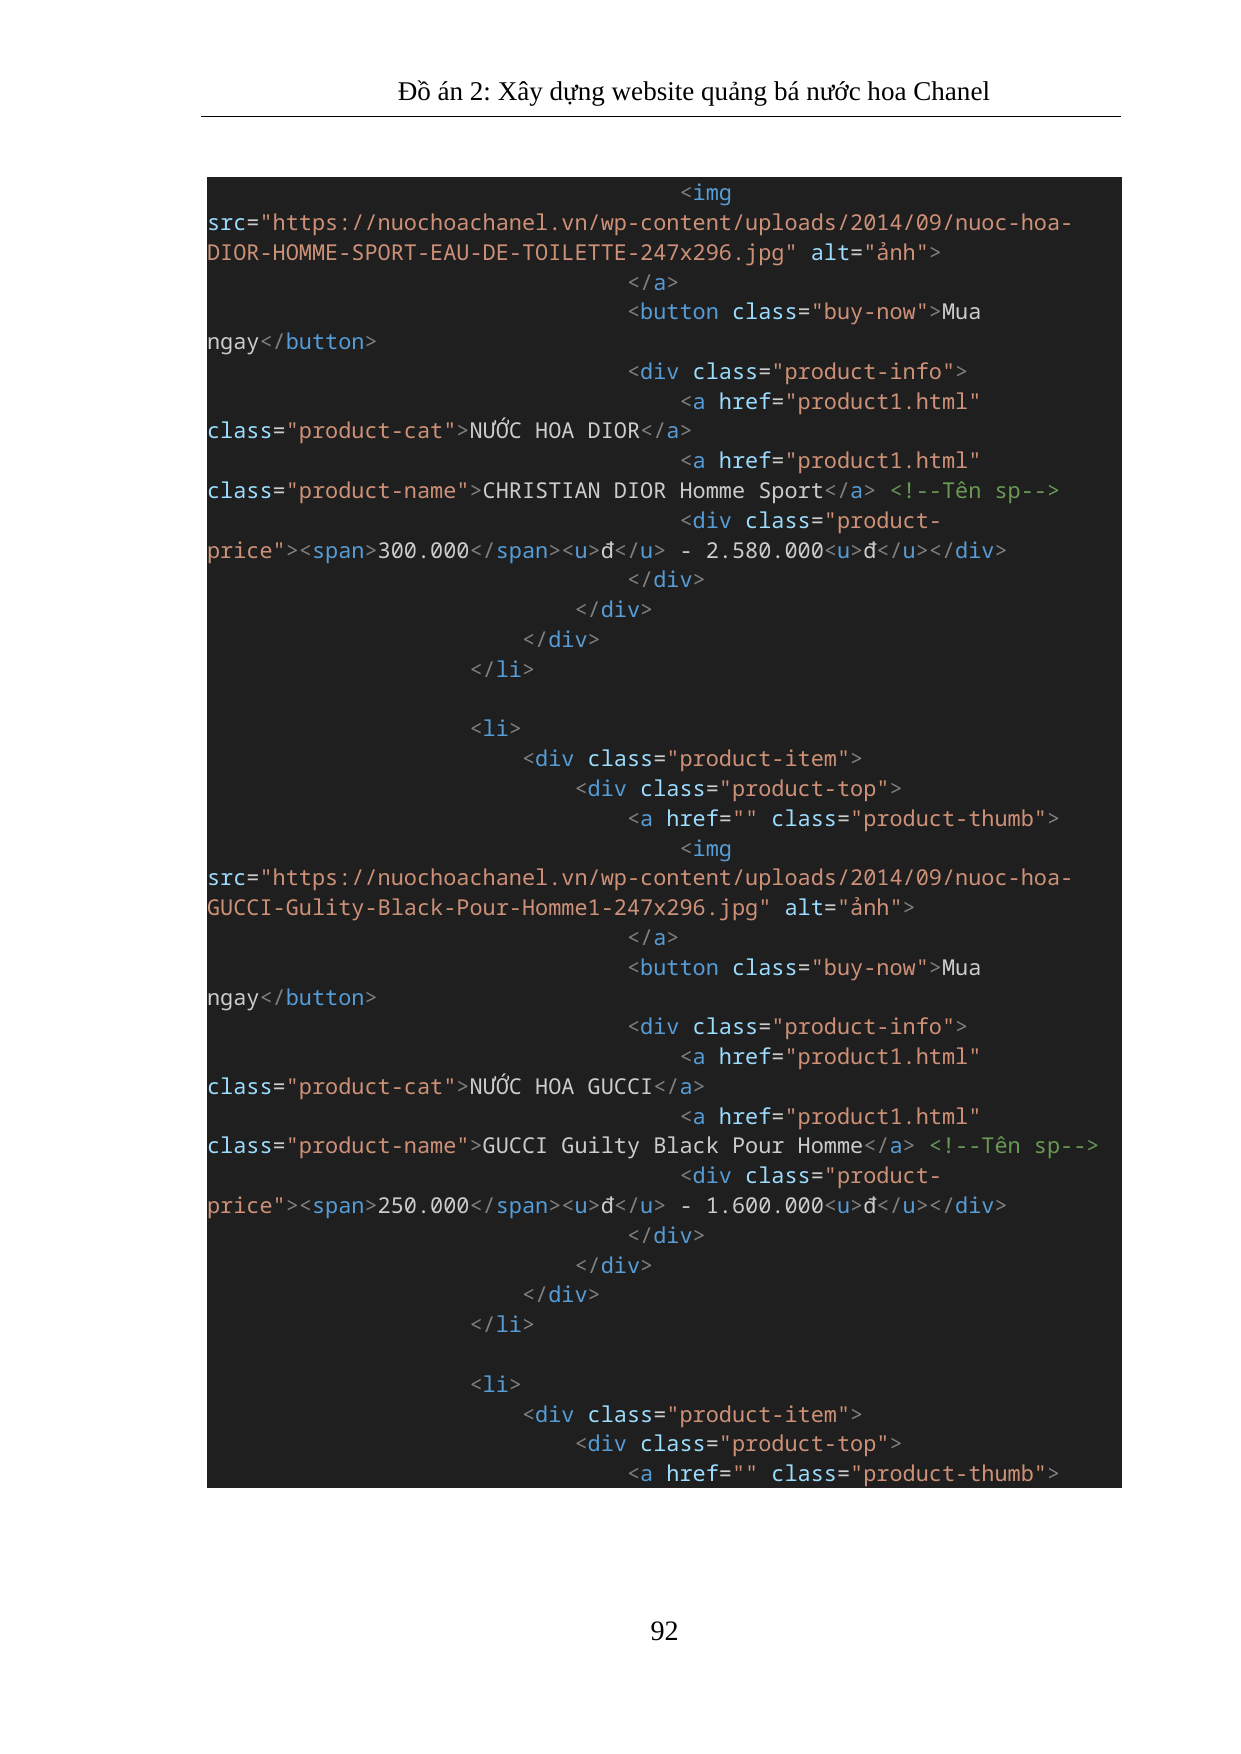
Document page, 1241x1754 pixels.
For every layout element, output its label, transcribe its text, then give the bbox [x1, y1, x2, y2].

text <div class="product-top"> [207, 1428, 1122, 1458]
text <li> [207, 713, 1122, 743]
text <img src="https://nuochoachanel.vn/wp-content/uploads/2014/09/nuoc-hoa-GUCCI-Gulity-Black-Pour-Homme1-247x296.jpg" alt="ảnh"> [207, 833, 1122, 922]
text </div> [207, 624, 1122, 654]
text <div class="product-top"> [207, 773, 1122, 803]
text <li> [207, 1369, 1122, 1399]
text <div class="product-price"><span>300.000</span><u>đ</u> - 2.580.000<u>đ</u></div> [207, 505, 1122, 564]
text <div class="product-info"> [207, 1011, 1122, 1041]
text <a href="product1.html" class="product-name">GUCCI Guilty Black Pour Homme</a> <!--Tên sp--> [207, 1101, 1122, 1160]
text </a> [207, 267, 1122, 296]
text <img src="https://nuochoachanel.vn/wp-content/uploads/2014/09/nuoc-hoa-DIOR-HOMME-SPORT-EAU-DE-TOILETTE-247x296.jpg" alt="ảnh"> [207, 177, 1122, 267]
text </a> [207, 922, 1122, 952]
text </div> [207, 1250, 1122, 1279]
text <a href="" class="product-thumb"> [207, 1458, 1122, 1488]
text <a href="product1.html" class="product-name">CHRISTIAN DIOR Homme Sport</a> <!--Tên sp--> [207, 445, 1122, 505]
text <div class="product-price"><span>250.000</span><u>đ</u> - 1.600.000<u>đ</u></div> [207, 1160, 1122, 1220]
text </div> [207, 594, 1122, 624]
text </li> [207, 1309, 1122, 1339]
text </li> [207, 654, 1122, 684]
text <div class="product-item"> [207, 1399, 1122, 1428]
text <a href="" class="product-thumb"> [207, 803, 1122, 833]
text <div class="product-info"> [207, 356, 1122, 386]
text <div class="product-item"> [207, 743, 1122, 773]
text </div> [207, 1279, 1122, 1309]
text <button class="buy-now">Mua ngay</button> [207, 952, 1122, 1011]
text </div> [207, 1220, 1122, 1250]
text </div> [207, 564, 1122, 594]
text <a href="product1.html" class="product-cat">NƯỚC HOA GUCCI</a> [207, 1041, 1122, 1101]
text <a href="product1.html" class="product-cat">NƯỚC HOA DIOR</a> [207, 386, 1122, 445]
text <button class="buy-now">Mua ngay</button> [207, 296, 1122, 356]
